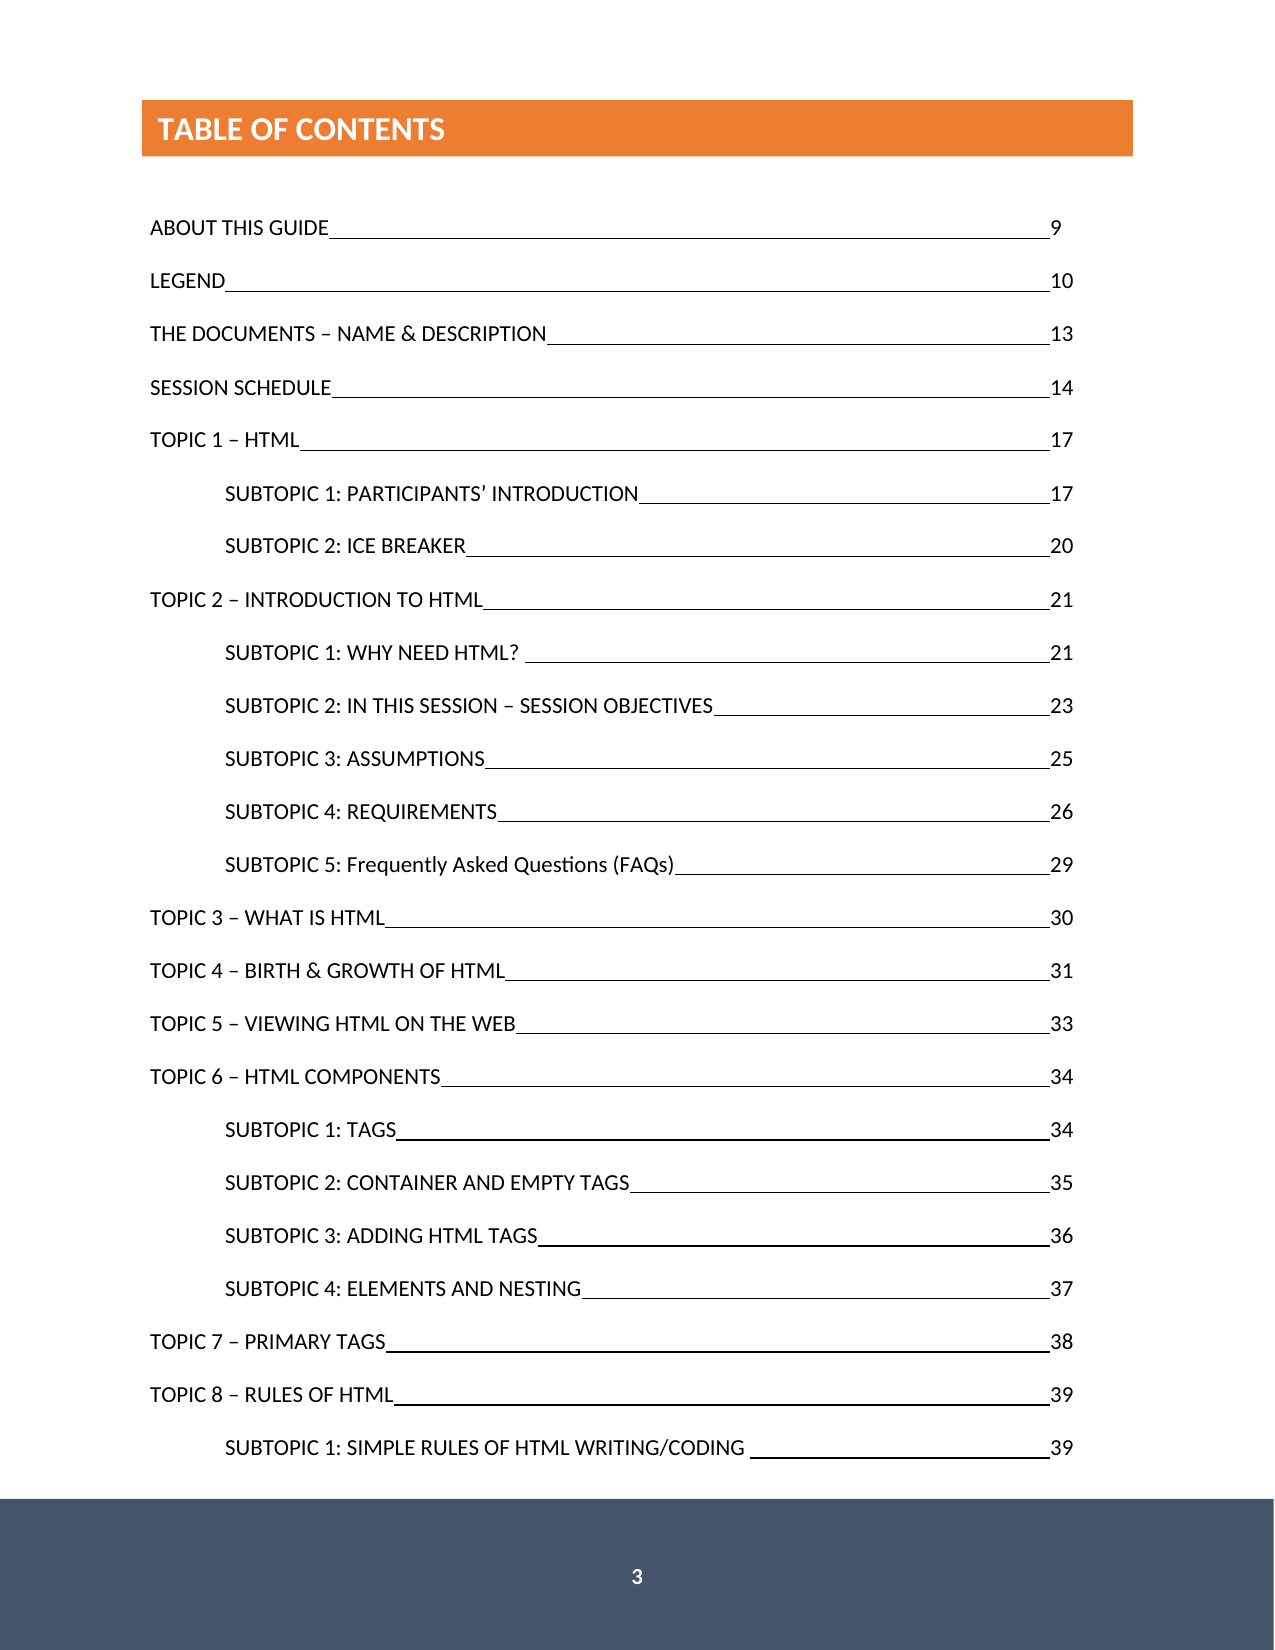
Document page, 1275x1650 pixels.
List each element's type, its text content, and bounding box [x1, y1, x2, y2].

text SUBTOPIC 1: SIMPLE RULES OF HTML WRITING/CODING 39 [225, 1433, 1125, 1461]
text TOPIC 7 – PRIMARY TAGS 38 [150, 1327, 1125, 1355]
text SUBTOPIC 2: CONTAINER AND EMPTY TAGS 35 [225, 1168, 1125, 1196]
text TOPIC 3 – WHAT IS HTML 30 [150, 903, 1125, 931]
text ABOUT THIS GUIDE 9 [150, 213, 1125, 242]
text THE DOCUMENTS – NAME & DESCRIPTION 13 [150, 319, 1125, 348]
text SUBTOPIC 3: ADDING HTML TAGS 36 [225, 1221, 1125, 1249]
text SUBTOPIC 4: ELEMENTS AND NESTING 37 [225, 1274, 1125, 1302]
text SUBTOPIC 2: IN THIS SESSION – SESSION OBJECTIVES 23 [225, 691, 1125, 719]
text SUBTOPIC 4: REQUIREMENTS 26 [225, 797, 1125, 825]
text SESSION SCHEDULE 14 [150, 373, 1125, 401]
text TOPIC 1 – HTML 17 [150, 426, 1125, 454]
text SUBTOPIC 2: ICE BREAKER 20 [225, 532, 1125, 560]
text SUBTOPIC 1: PARTICIPANTS’ INTRODUCTION 17 [225, 479, 1125, 507]
text TOPIC 2 – INTRODUCTION TO HTML 21 [150, 585, 1125, 613]
text TOPIC 6 – HTML COMPONENTS 34 [150, 1062, 1125, 1090]
text TOPIC 8 – RULES OF HTML 39 [150, 1380, 1125, 1408]
text SUBTOPIC 3: ASSUMPTIONS 25 [225, 744, 1125, 772]
text SUBTOPIC 5: Frequently Asked Questions (FAQs) 29 [225, 850, 1125, 878]
text TOPIC 4 – BIRTH & GROWTH OF HTML 31 [150, 956, 1125, 984]
text SUBTOPIC 1: WHY NEED HTML? 21 [225, 638, 1125, 666]
text TOPIC 5 – VIEWING HTML ON THE WEB 33 [150, 1009, 1125, 1037]
text LEGEND 10 [150, 267, 1125, 294]
text SUBTOPIC 1: TAGS 34 [225, 1115, 1125, 1143]
